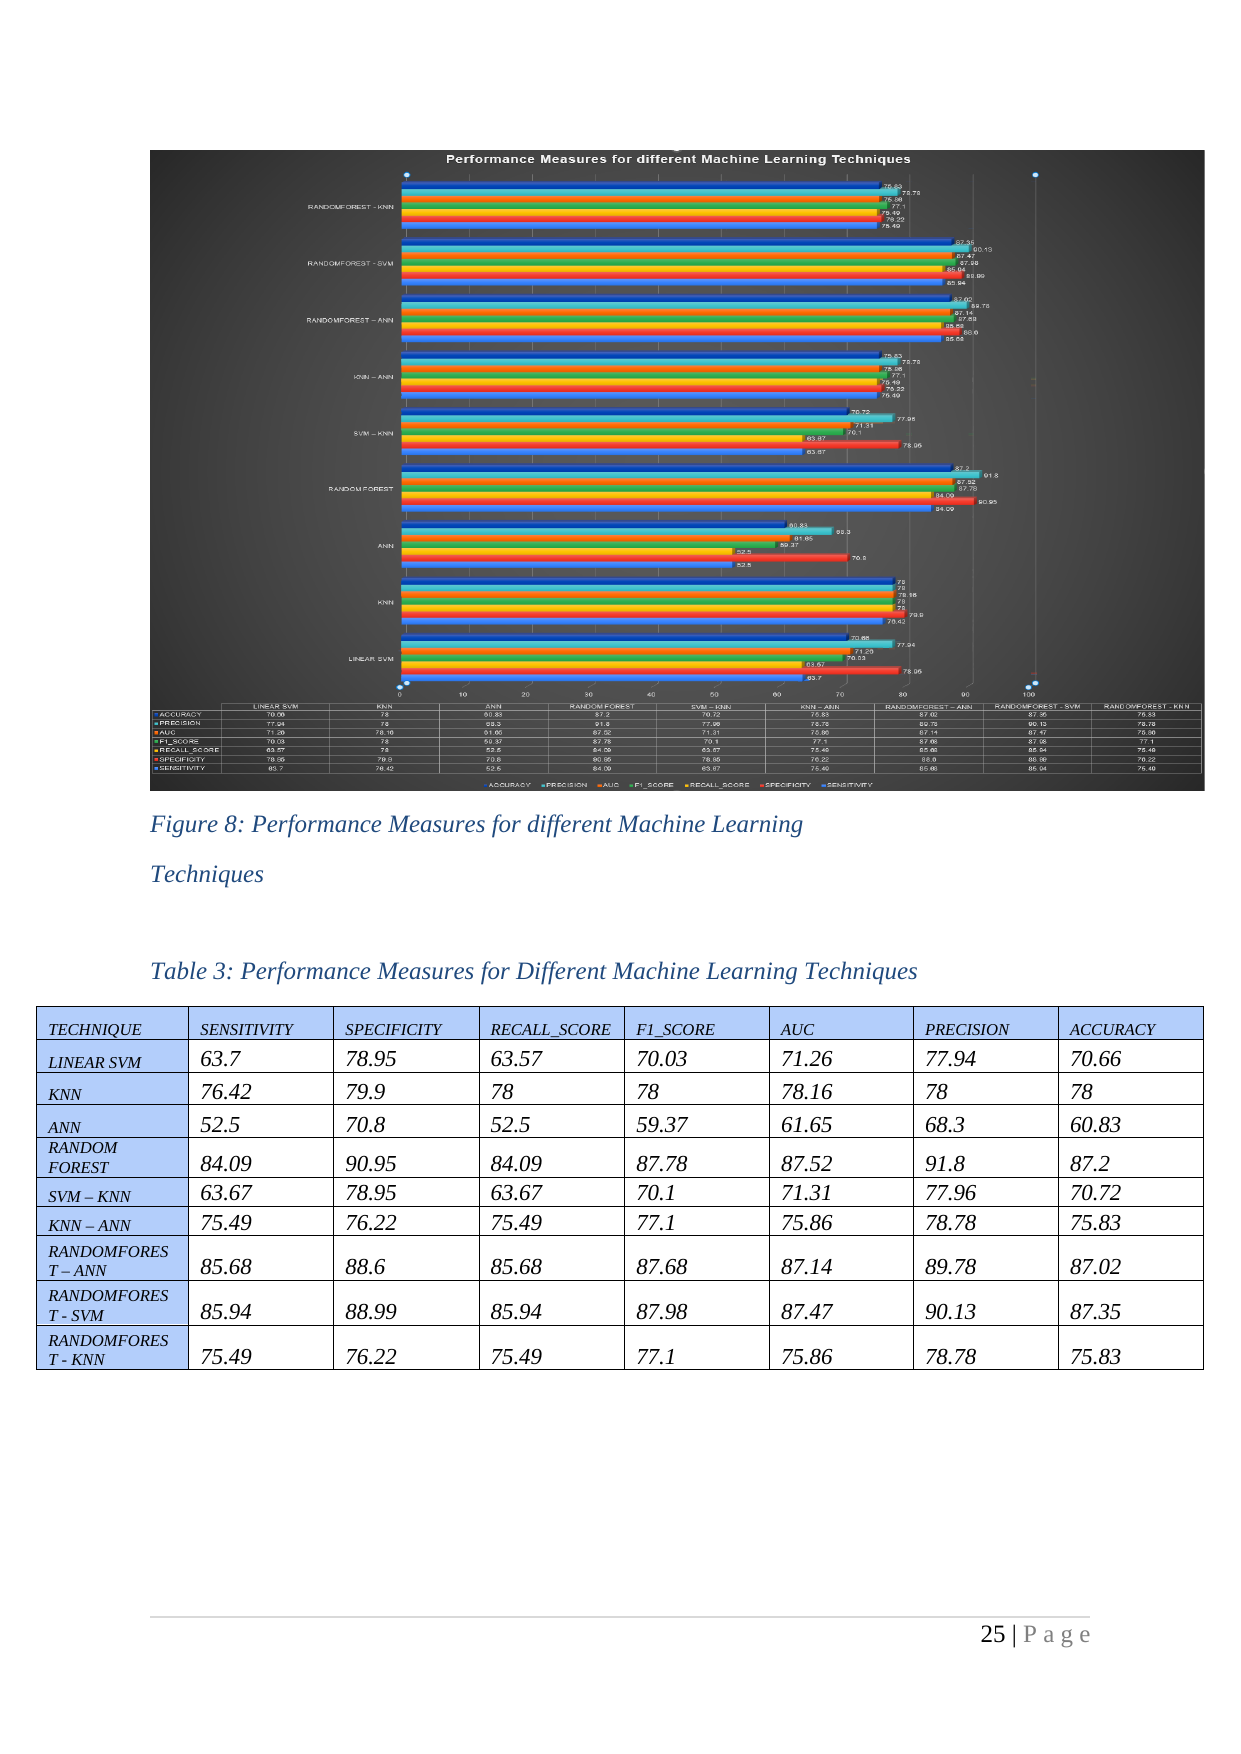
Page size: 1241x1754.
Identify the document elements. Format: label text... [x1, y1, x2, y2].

table_cell 90.13 [914, 1281, 1058, 1324]
table_cell ANN [37, 1105, 188, 1137]
table_cell 87.98 [625, 1281, 769, 1324]
table_cell 70.8 [334, 1105, 479, 1137]
table_cell 75.49 [480, 1207, 624, 1235]
table_header SENSITIVITY [189, 1007, 333, 1039]
table_cell 71.31 [770, 1178, 913, 1206]
table_cell 85.68 [189, 1236, 333, 1280]
table_cell KNN – ANN [37, 1207, 188, 1235]
table_cell 75.49 [189, 1326, 333, 1369]
table_cell 78.78 [914, 1207, 1058, 1235]
table_cell 87.47 [770, 1281, 913, 1324]
table_cell 63.67 [480, 1178, 624, 1206]
table_cell 75.86 [770, 1326, 913, 1369]
table_cell 75.49 [189, 1207, 333, 1235]
table_header RECALL_SCORE [480, 1007, 624, 1039]
table_cell 87.35 [1059, 1281, 1203, 1324]
table_cell 75.86 [770, 1207, 913, 1235]
table_cell 85.94 [189, 1281, 333, 1324]
table_cell 52.5 [189, 1105, 333, 1137]
table_header ACCURACY [1059, 1007, 1203, 1039]
table_header F1_SCORE [625, 1007, 769, 1039]
table_cell 88.6 [334, 1236, 479, 1280]
table_cell 59.37 [625, 1105, 769, 1137]
table_cell 75.83 [1059, 1326, 1203, 1369]
table_cell 85.94 [480, 1281, 624, 1324]
table_cell RANDOMFOREST - SVM [37, 1281, 188, 1324]
table_cell 70.66 [1059, 1040, 1203, 1072]
table_cell 77.96 [914, 1178, 1058, 1206]
table_cell 70.72 [1059, 1178, 1203, 1206]
table_header TECHNIQUE [37, 1007, 188, 1039]
table_cell 76.22 [334, 1207, 479, 1235]
text Table 3: Performance Measures for Different Machine Learning Techniques [150, 956, 1090, 985]
table_cell 71.26 [770, 1040, 913, 1072]
text Figure 8: Performance Measures for different Machine Learning [150, 809, 1090, 838]
table_cell 63.67 [189, 1178, 333, 1206]
table_cell 78 [480, 1073, 624, 1104]
table_cell 84.09 [480, 1138, 624, 1177]
table_cell 87.02 [1059, 1236, 1203, 1280]
table_cell 68.3 [914, 1105, 1058, 1137]
table_cell RANDOM FOREST [37, 1138, 188, 1177]
table_cell RANDOMFOREST - KNN [37, 1326, 188, 1369]
table_cell 87.2 [1059, 1138, 1203, 1177]
text Techniques [150, 859, 1090, 888]
table_header AUC [770, 1007, 913, 1039]
table_cell 75.83 [1059, 1207, 1203, 1235]
table_cell 78.16 [770, 1073, 913, 1104]
table_cell 78.78 [914, 1326, 1058, 1369]
table_cell 78 [625, 1073, 769, 1104]
table_cell 63.57 [480, 1040, 624, 1072]
table_cell 91.8 [914, 1138, 1058, 1177]
table_cell 70.1 [625, 1178, 769, 1206]
table_cell LINEAR SVM [37, 1040, 188, 1072]
table_cell 76.42 [189, 1073, 333, 1104]
table_cell 87.68 [625, 1236, 769, 1280]
table_cell 75.49 [480, 1326, 624, 1369]
table_cell 79.9 [334, 1073, 479, 1104]
table_cell 78 [914, 1073, 1058, 1104]
table_cell 89.78 [914, 1236, 1058, 1280]
table_cell 87.78 [625, 1138, 769, 1177]
table_cell 61.65 [770, 1105, 913, 1137]
table_cell 88.99 [334, 1281, 479, 1324]
table_cell KNN [37, 1073, 188, 1104]
table_cell 63.7 [189, 1040, 333, 1072]
table_cell 78.95 [334, 1178, 479, 1206]
table_cell 87.52 [770, 1138, 913, 1177]
table_cell 90.95 [334, 1138, 479, 1177]
picture [150, 150, 1205, 791]
table_cell 77.94 [914, 1040, 1058, 1072]
table_cell 84.09 [189, 1138, 333, 1177]
table_header SPECIFICITY [334, 1007, 479, 1039]
table_cell RANDOMFOREST – ANN [37, 1236, 188, 1280]
table_cell 87.14 [770, 1236, 913, 1280]
table_cell 78.95 [334, 1040, 479, 1072]
table_cell 76.22 [334, 1326, 479, 1369]
table_cell 70.03 [625, 1040, 769, 1072]
table_cell 60.83 [1059, 1105, 1203, 1137]
table_cell 77.1 [625, 1326, 769, 1369]
table_cell SVM – KNN [37, 1178, 188, 1206]
table_cell 52.5 [480, 1105, 624, 1137]
table_header PRECISION [914, 1007, 1058, 1039]
table_cell 78 [1059, 1073, 1203, 1104]
table_cell 85.68 [480, 1236, 624, 1280]
table_cell 77.1 [625, 1207, 769, 1235]
